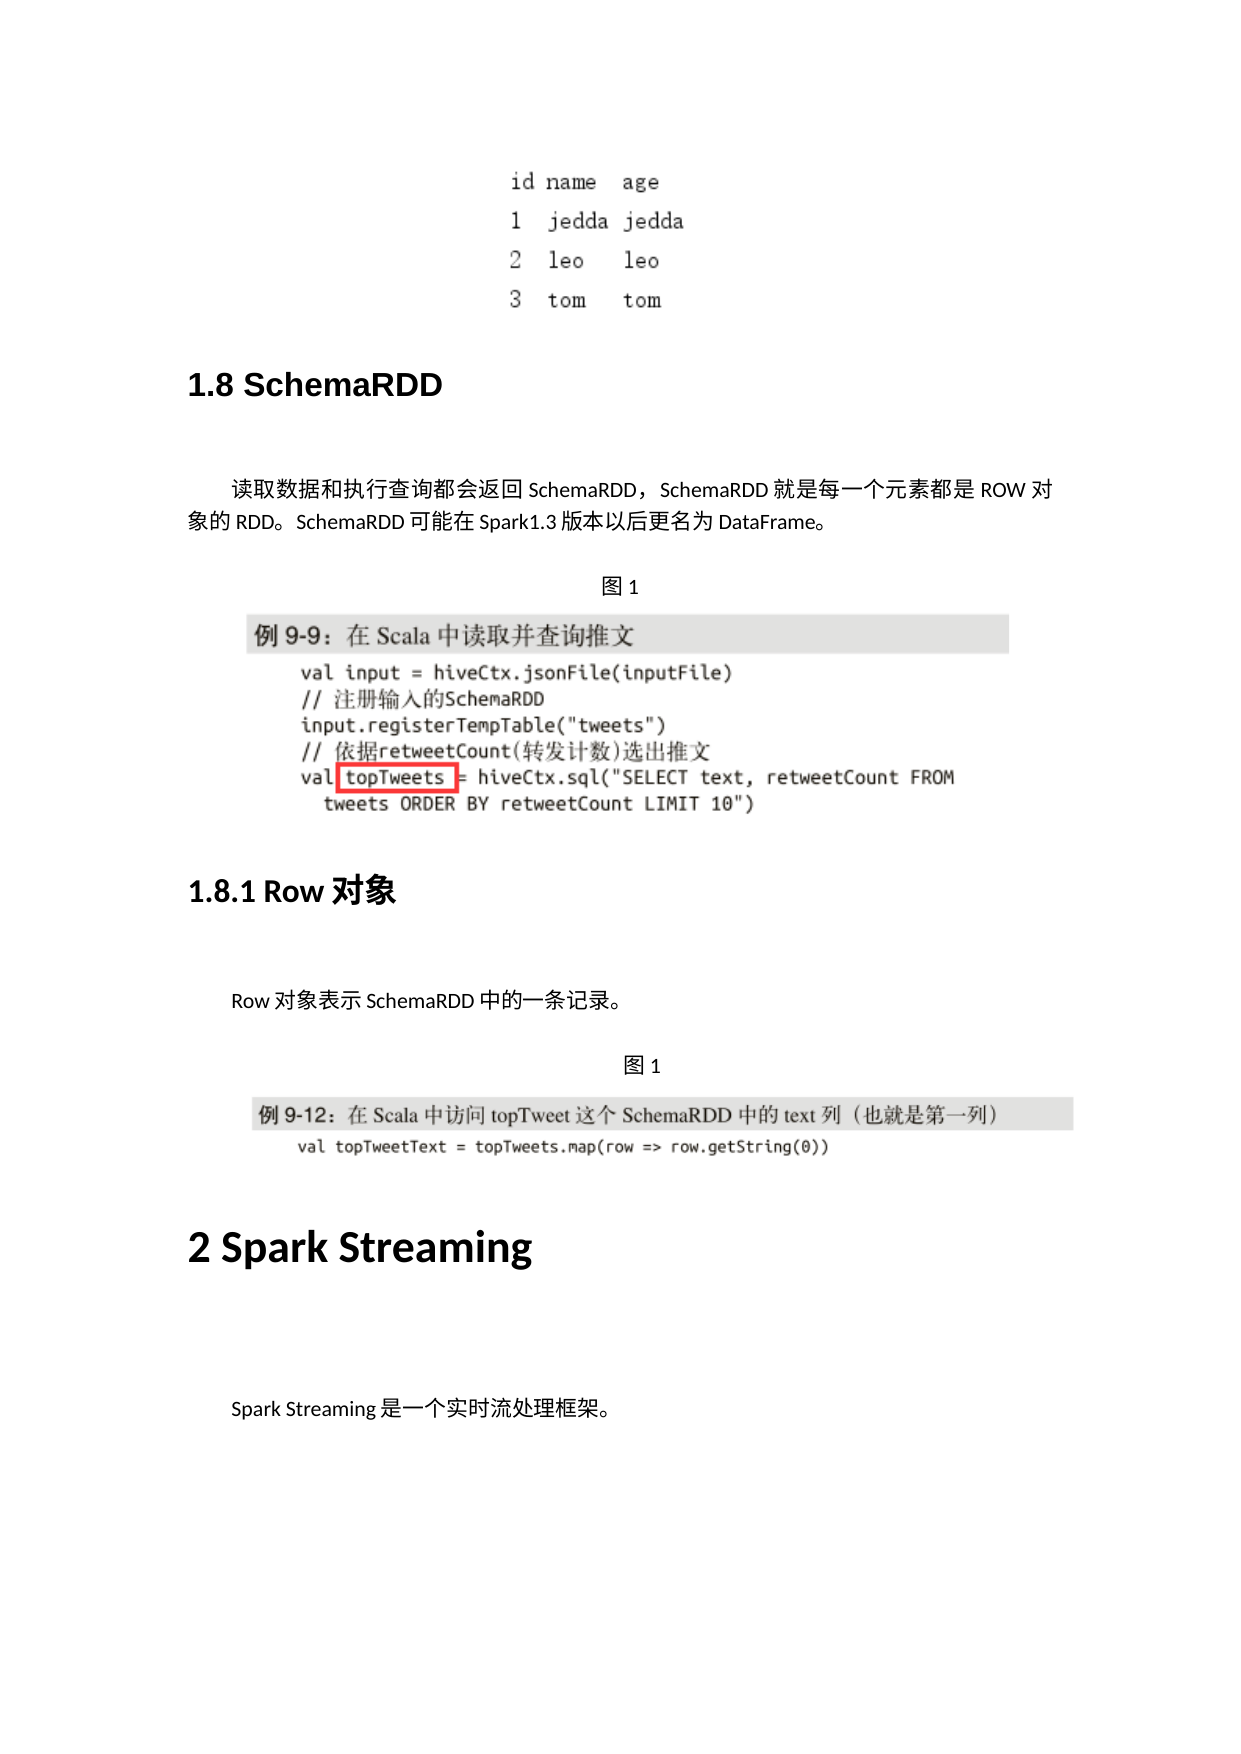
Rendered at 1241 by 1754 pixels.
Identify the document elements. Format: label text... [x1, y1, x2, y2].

subtitle 2 Spark Streaming [187, 1213, 1053, 1278]
text 读取数据和执行查询都会返回SchemaRDD，SchemaRDD就是每一个元素都是ROW对象的RDD。SchemaRDD可能在Spark1.3版本以后更名为DataFrame。 [187, 471, 1053, 536]
subtitle 1.8.1 Row对象 [187, 856, 1053, 921]
picture [231, 601, 1010, 825]
picture [500, 162, 784, 325]
text Row对象表示SchemaRDD中的一条记录。 [187, 983, 1053, 1015]
text Spark Streaming是一个实时流处理框架。 [187, 1391, 1053, 1423]
text 图1 [187, 569, 1053, 601]
text 图1 [187, 1048, 1053, 1080]
picture [231, 1080, 1096, 1165]
subtitle 1.8 SchemaRDD [187, 352, 1053, 417]
